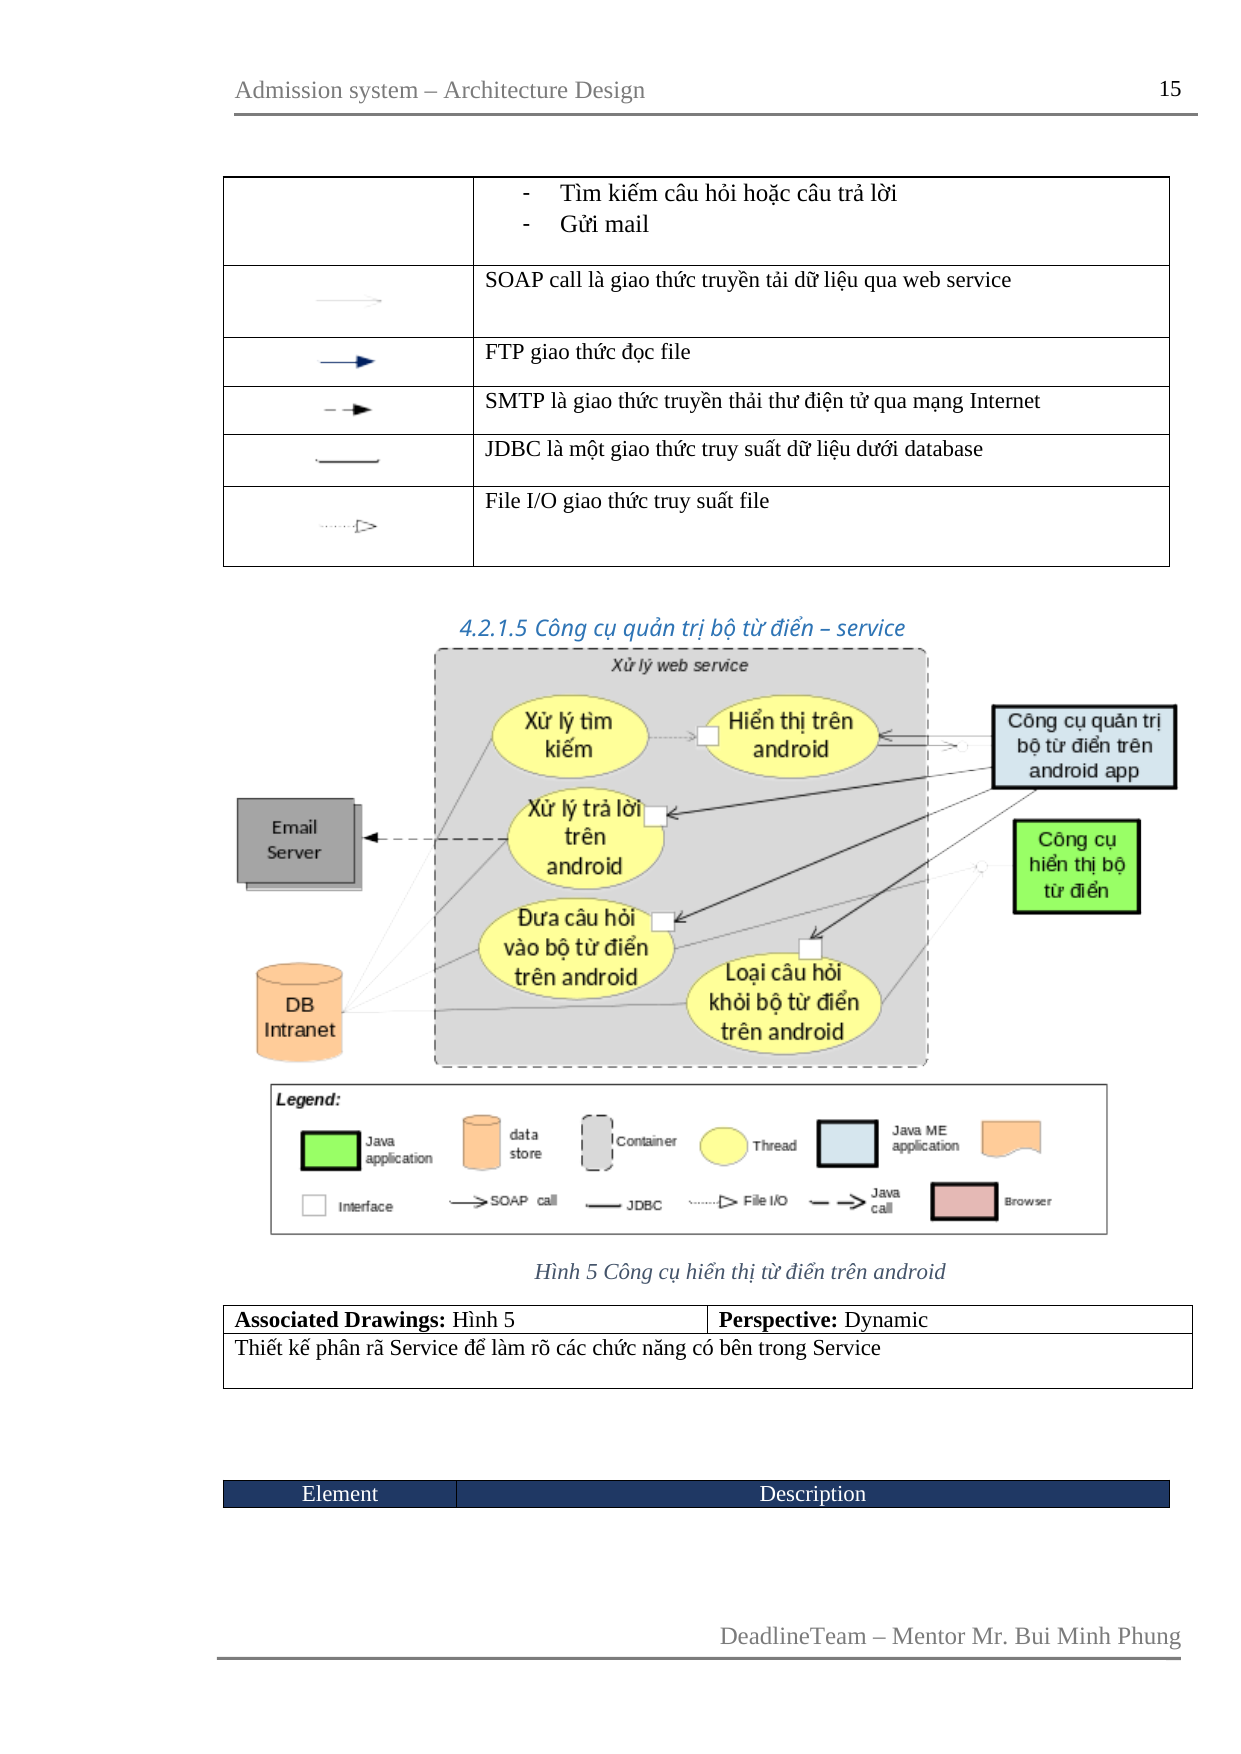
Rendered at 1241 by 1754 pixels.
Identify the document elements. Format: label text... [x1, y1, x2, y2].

table_cell Thiết kế phân rã Service để làm rõ các chức năng có bên trong Service [224, 1334, 1192, 1388]
table_cell FTP giao thức đọc file [474, 338, 1169, 386]
table_header Element [224, 1481, 456, 1507]
table_cell [224, 487, 473, 566]
text Hình 5 Công cụ hiển thị từ điển trên android [459, 1258, 1181, 1284]
table_cell [224, 387, 473, 434]
table_header Description [457, 1481, 1169, 1507]
table_cell File I/O giao thức truy suất file [474, 487, 1169, 566]
table_header Perspective: Dynamic [708, 1306, 1192, 1333]
table_header Associated Drawings: Hình 5 [224, 1306, 707, 1333]
table_cell [224, 266, 473, 337]
subtitle Công cụ quản trị bộ từ điển – service [459, 612, 1181, 643]
table_cell [224, 435, 473, 486]
table_cell JDBC là một giao thức truy suất dữ liệu dưới database [474, 435, 1169, 486]
table_cell SOAP call là giao thức truyền tải dữ liệu qua web service [474, 266, 1169, 337]
table_cell [224, 338, 473, 386]
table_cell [474, 178, 1169, 265]
table_cell [224, 178, 473, 265]
table_cell SMTP là giao thức truyền thải thư điện tử qua mạng Internet [474, 387, 1169, 434]
